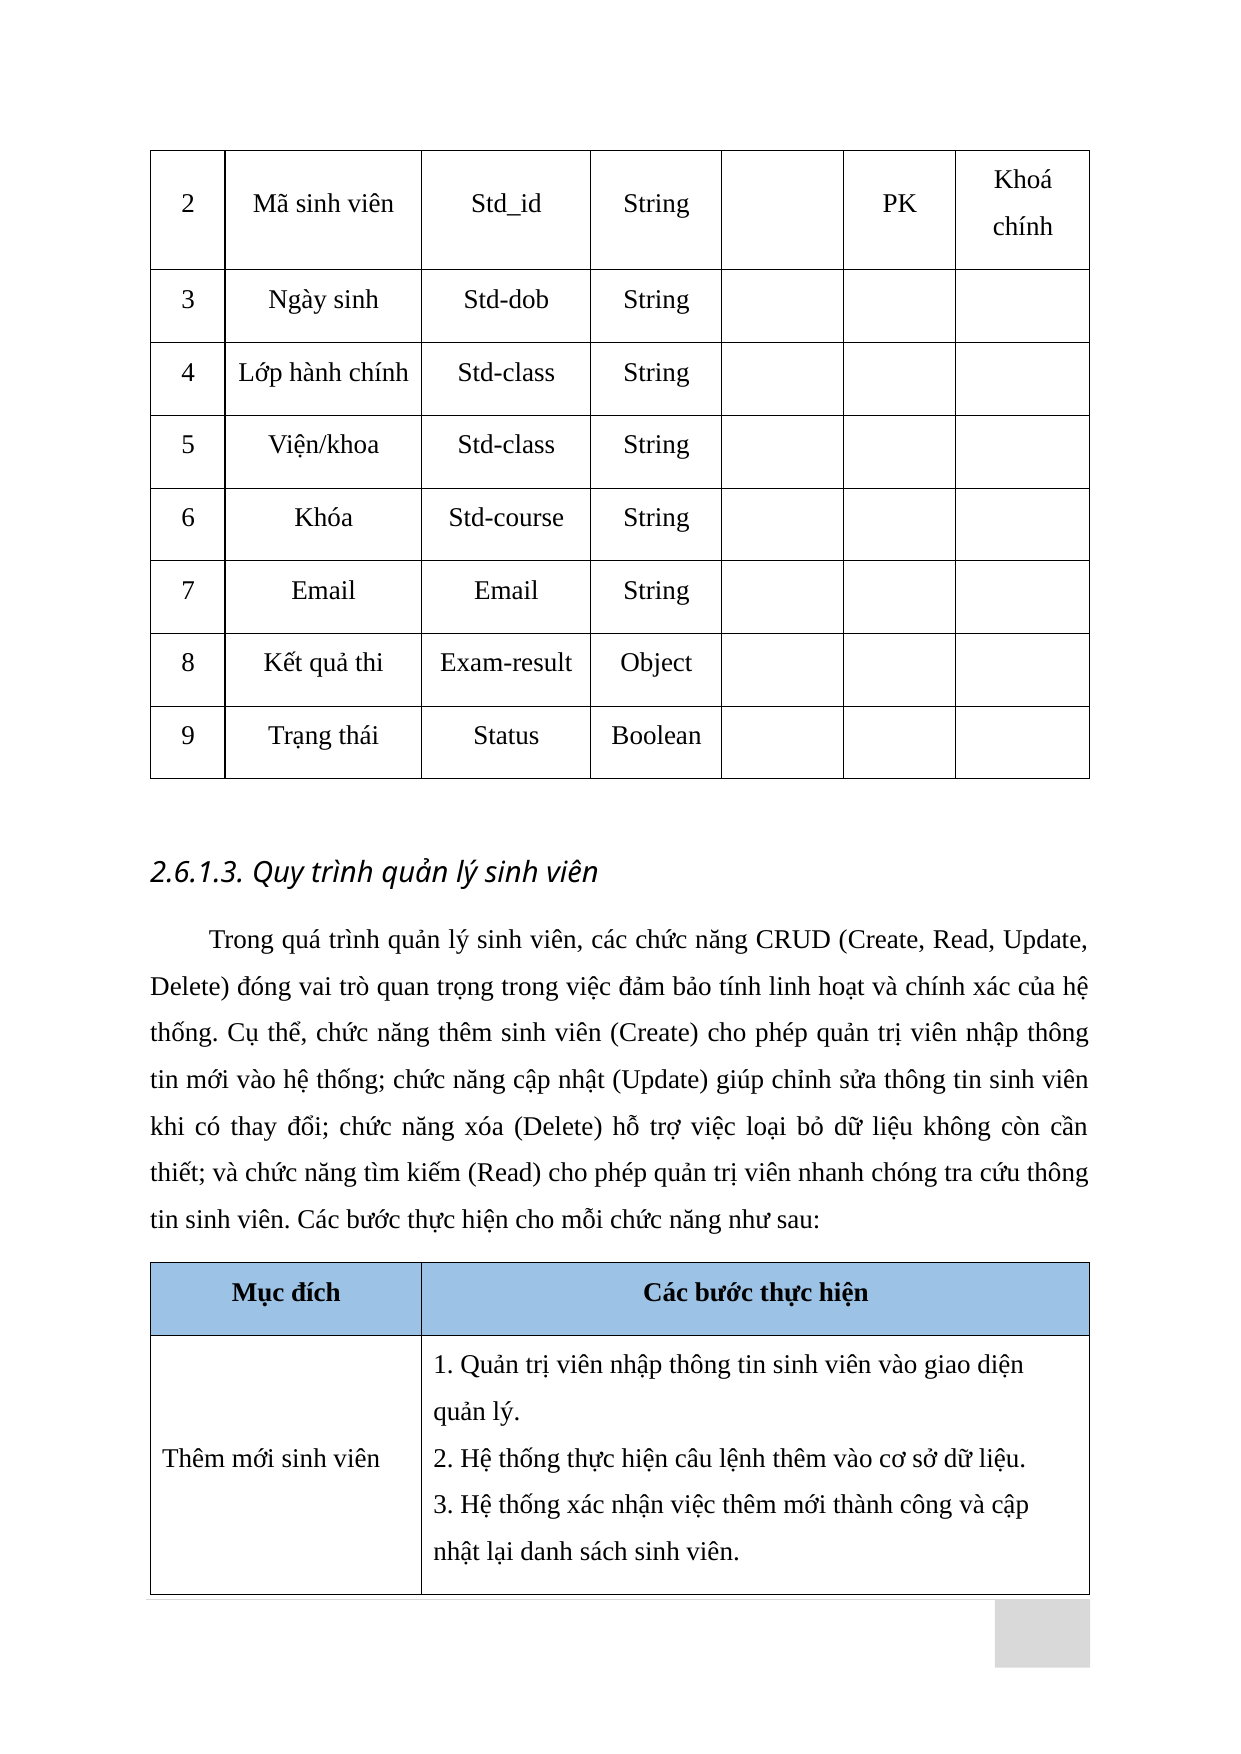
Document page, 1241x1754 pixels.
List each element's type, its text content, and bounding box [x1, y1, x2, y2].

table_cell [722, 489, 843, 560]
table_cell Ngày sinh [226, 270, 421, 342]
table_cell [956, 270, 1089, 342]
table_cell [956, 343, 1089, 415]
table_cell 8 [151, 634, 224, 706]
table_cell Lớp hành chính [226, 343, 421, 415]
table_cell Std-dob [422, 270, 590, 342]
table_header Mục đích [151, 1263, 421, 1335]
table_cell 7 [151, 561, 224, 633]
table_cell 6 [151, 489, 224, 560]
table_cell [722, 707, 843, 778]
table_cell [722, 416, 843, 487]
table_cell Std-class [422, 343, 590, 415]
table_cell PK [844, 151, 955, 269]
table_header Các bước thực hiện [422, 1263, 1089, 1335]
table_cell [722, 634, 843, 706]
table_cell [844, 634, 955, 706]
table_cell Email [226, 561, 421, 633]
table_cell Std-class [422, 416, 590, 487]
table_cell String [591, 561, 721, 633]
table_cell [844, 561, 955, 633]
table_cell Khóa [226, 489, 421, 560]
table_cell Trạng thái [226, 707, 421, 778]
table_cell 3 [151, 270, 224, 342]
table_cell Email [422, 561, 590, 633]
table_cell Std_id [422, 151, 590, 269]
table_cell Khoá chính [956, 151, 1089, 269]
table_cell [844, 489, 955, 560]
table_cell Thêm mới sinh viên [151, 1336, 421, 1594]
table_cell [956, 416, 1089, 487]
table_cell String [591, 151, 721, 269]
table_cell 1. Quản trị viên nhập thông tin sinh viên vào giao diện quản lý. 2. Hệ thống thực hiện câu lệnh thêm vào cơ sở dữ liệu. 3. Hệ thống xác nhận việc thêm mới thành công và cập nhật lại danh sách sinh viên. [422, 1336, 1089, 1594]
table_cell [956, 561, 1089, 633]
table_cell Kết quả thi [226, 634, 421, 706]
table_cell Boolean [591, 707, 721, 778]
table_cell 4 [151, 343, 224, 415]
table_cell Status [422, 707, 590, 778]
table_cell Mã sinh viên [226, 151, 421, 269]
table_cell 2 [151, 151, 224, 269]
table_cell [722, 270, 843, 342]
table_cell 5 [151, 416, 224, 487]
table_cell [722, 561, 843, 633]
table_cell String [591, 489, 721, 560]
table_cell [956, 707, 1089, 778]
table_cell String [591, 416, 721, 487]
table_cell Object [591, 634, 721, 706]
table_cell [722, 343, 843, 415]
table_cell [722, 151, 843, 269]
table_cell [844, 343, 955, 415]
table_cell Viện/khoa [226, 416, 421, 487]
table_cell [956, 634, 1089, 706]
table_cell [956, 489, 1089, 560]
table_cell String [591, 343, 721, 415]
table_cell String [591, 270, 721, 342]
table_cell Std-course [422, 489, 590, 560]
text Quy trình quản lý sinh viên [150, 851, 1090, 891]
table_cell [844, 270, 955, 342]
table_cell Exam-result [422, 634, 590, 706]
table_cell [844, 707, 955, 778]
table_cell 9 [151, 707, 224, 778]
text Trong quá trình quản lý sinh viên, các chức năng CRUD (Create, Read, Update, Delete) đóng vai trò quan trọng trong việc đảm bảo tính linh hoạt và chính xác của hệ thống. Cụ thể, chức năng thêm sinh viên (Create) cho phép quản trị viên nhập thông tin mới vào hệ thống; chức năng cập nhật (Update) giúp chỉnh sửa thông tin sinh viên khi có thay đổi; chức năng xóa (Delete) hỗ trợ việc loại bỏ dữ liệu không còn cần thiết; và chức năng tìm kiếm (Read) cho phép quản trị viên nhanh chóng tra cứu thông tin sinh viên. Các bước thực hiện cho mỗi chức năng như sau: [150, 923, 1090, 1234]
table_cell [844, 416, 955, 487]
